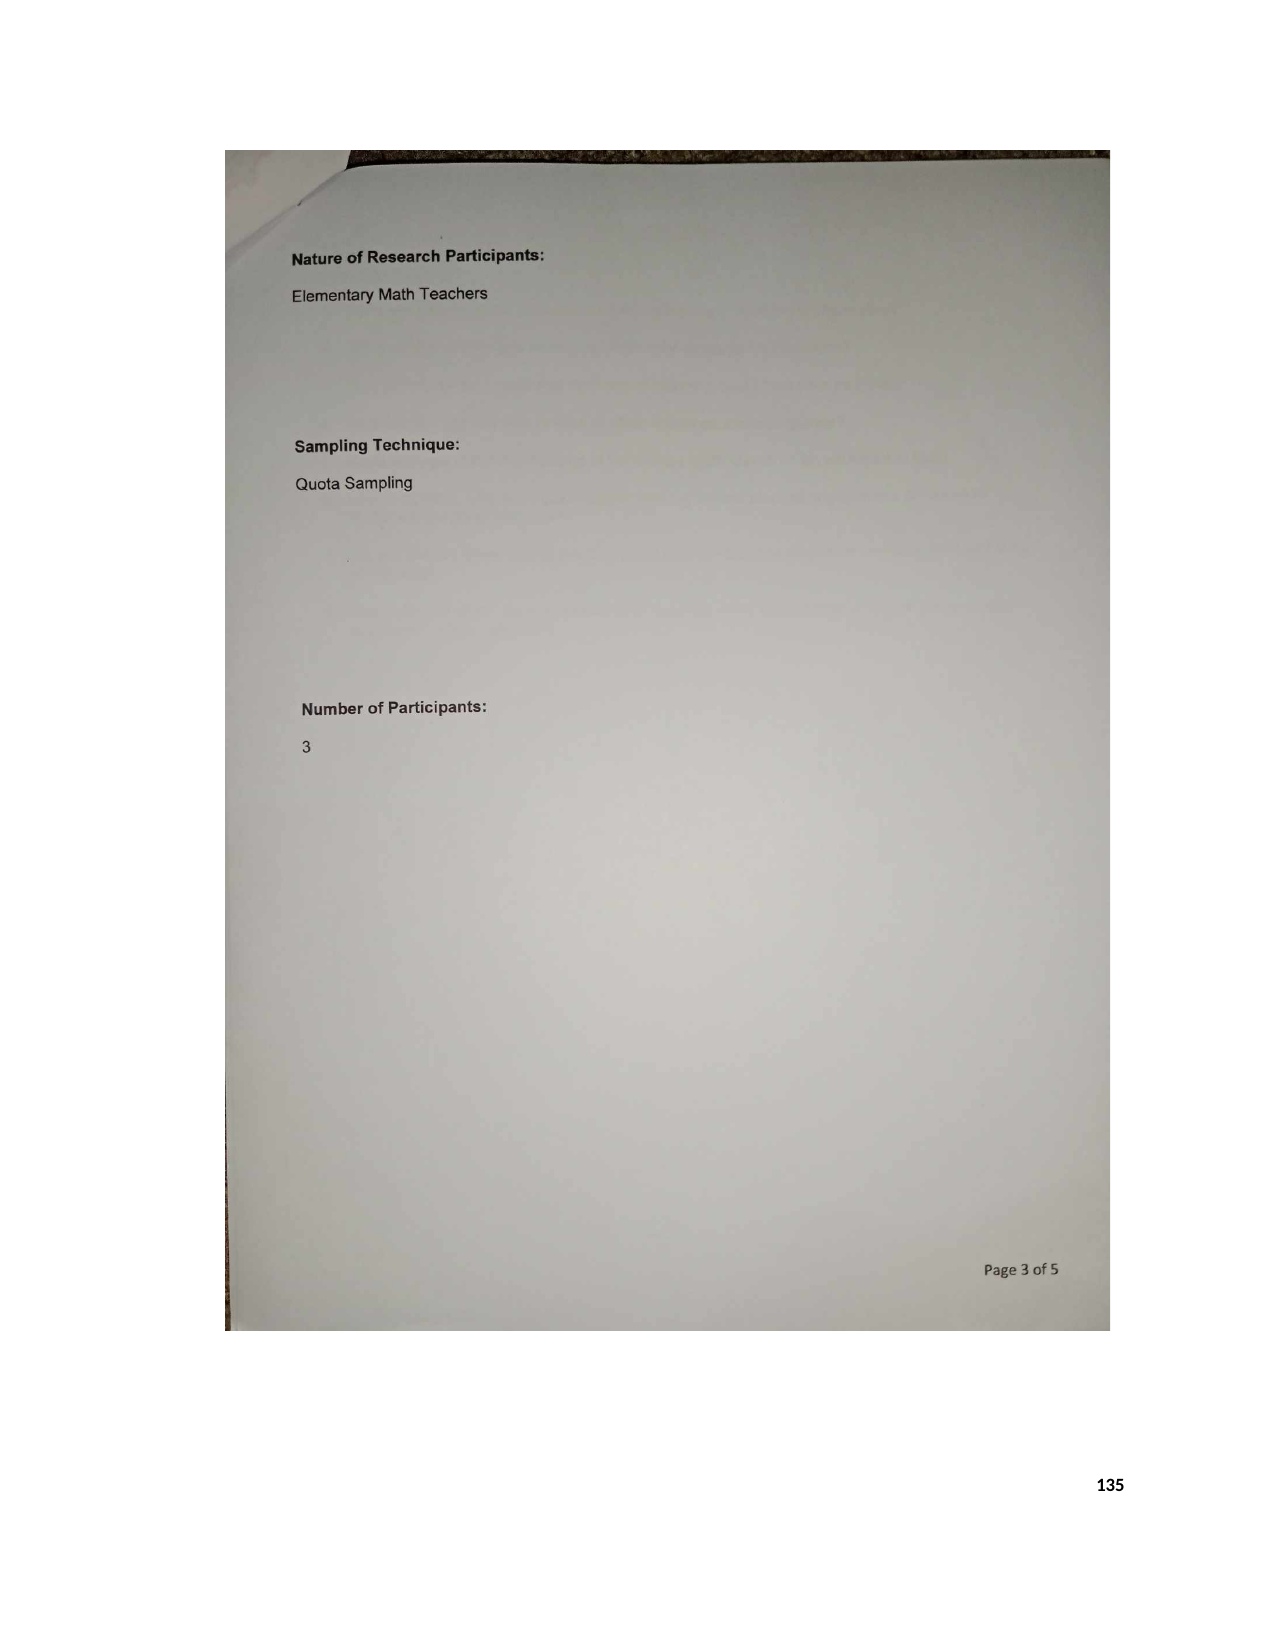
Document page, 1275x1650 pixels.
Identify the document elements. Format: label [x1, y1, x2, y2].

picture [225, 150, 1111, 1331]
